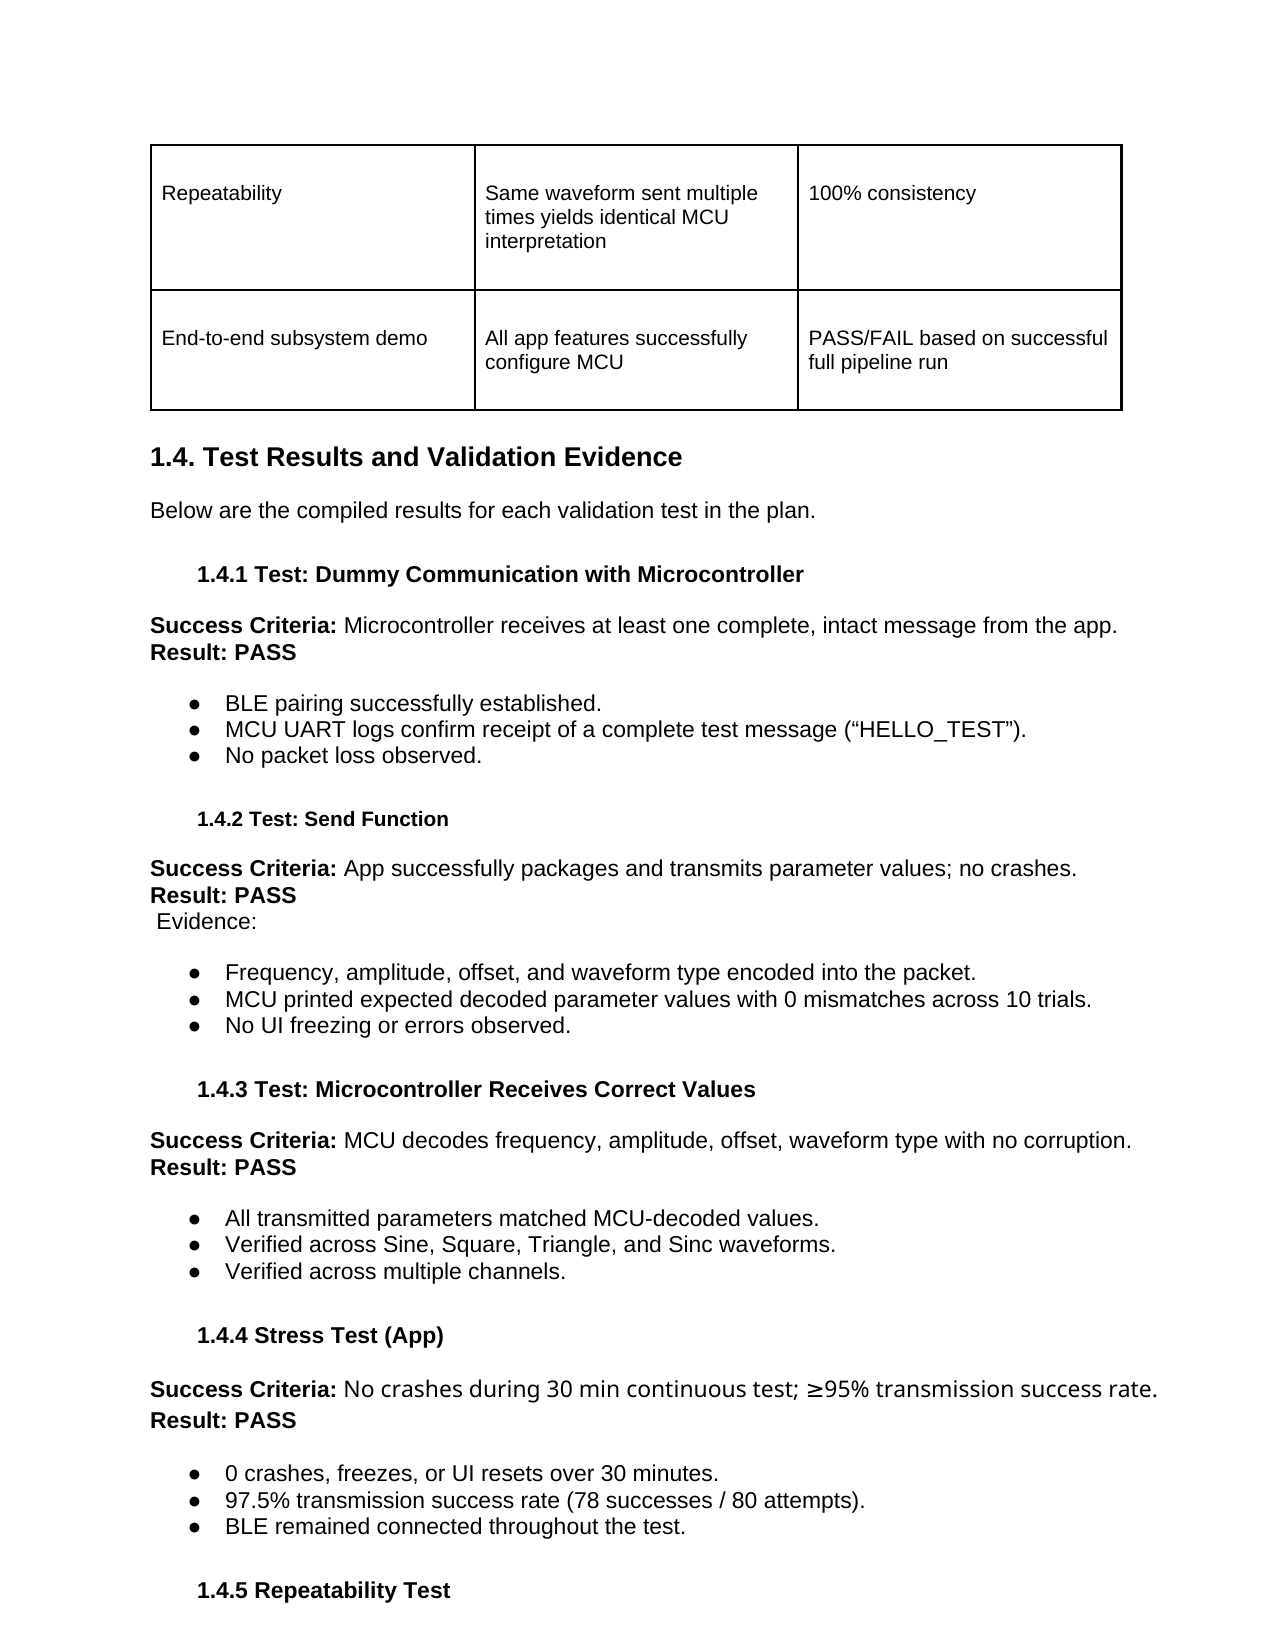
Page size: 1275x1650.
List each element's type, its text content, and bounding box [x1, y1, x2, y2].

table_cell 100% consistency [799, 146, 1120, 288]
subtitle 1.4.2 Test: Send Function [197, 806, 1162, 830]
text Success Criteria: MCU decodes frequency, amplitude, offset, waveform type with no corruption. Result: PASS [150, 1127, 1162, 1180]
subtitle 1.4.5 Repeatability Test [197, 1577, 1162, 1603]
subtitle 1.4.1 Test: Dummy Communication with Microcontroller [197, 561, 1162, 587]
list Verified across multiple channels. [187, 1258, 1162, 1284]
list MCU UART logs confirm receipt of a complete test message (“HELLO_TEST”). [187, 716, 1162, 742]
list No UI freezing or errors observed. [187, 1012, 1162, 1038]
list BLE remained connected throughout the test. [187, 1513, 1162, 1539]
text Success Criteria:Result: PASS [150, 1373, 1162, 1435]
list No packet loss observed. [187, 742, 1162, 769]
subtitle 1.4.4 Stress Test (App) [197, 1322, 1162, 1348]
list 0 crashes, freezes, or UI resets over 30 minutes. [187, 1460, 1162, 1487]
list All transmitted parameters matched MCU-decoded values. [187, 1205, 1162, 1231]
text Below are the compiled results for each validation test in the plan. [150, 497, 1162, 523]
table_cell Same waveform sent multiple times yields identical MCU interpretation [476, 146, 797, 288]
subtitle 1.4. Test Results and Validation Evidence [150, 441, 1162, 472]
list Frequency, amplitude, offset, and waveform type encoded into the packet. [187, 959, 1162, 986]
text Success Criteria: App successfully packages and transmits parameter values; no crashes. Result: PASS Evidence: [150, 855, 1162, 934]
list MCU printed expected decoded parameter values with 0 mismatches across 10 trials. [187, 986, 1162, 1012]
subtitle 1.4.3 Test: Microcontroller Receives Correct Values [197, 1076, 1162, 1102]
table_cell End-to-end subsystem demo [152, 291, 474, 409]
list BLE pairing successfully established. [187, 690, 1162, 716]
table_cell Repeatability [152, 146, 474, 288]
text Success Criteria: Microcontroller receives at least one complete, intact message from the app. Result: PASS [150, 612, 1162, 665]
list Verified across Sine, Square, Triangle, and Sinc waveforms. [187, 1231, 1162, 1258]
list 97.5% transmission success rate (78 successes / 80 attempts). [187, 1487, 1162, 1513]
table_cell PASS/FAIL based on successful full pipeline run [799, 291, 1120, 409]
table_cell All app features successfully configure MCU [476, 291, 797, 409]
